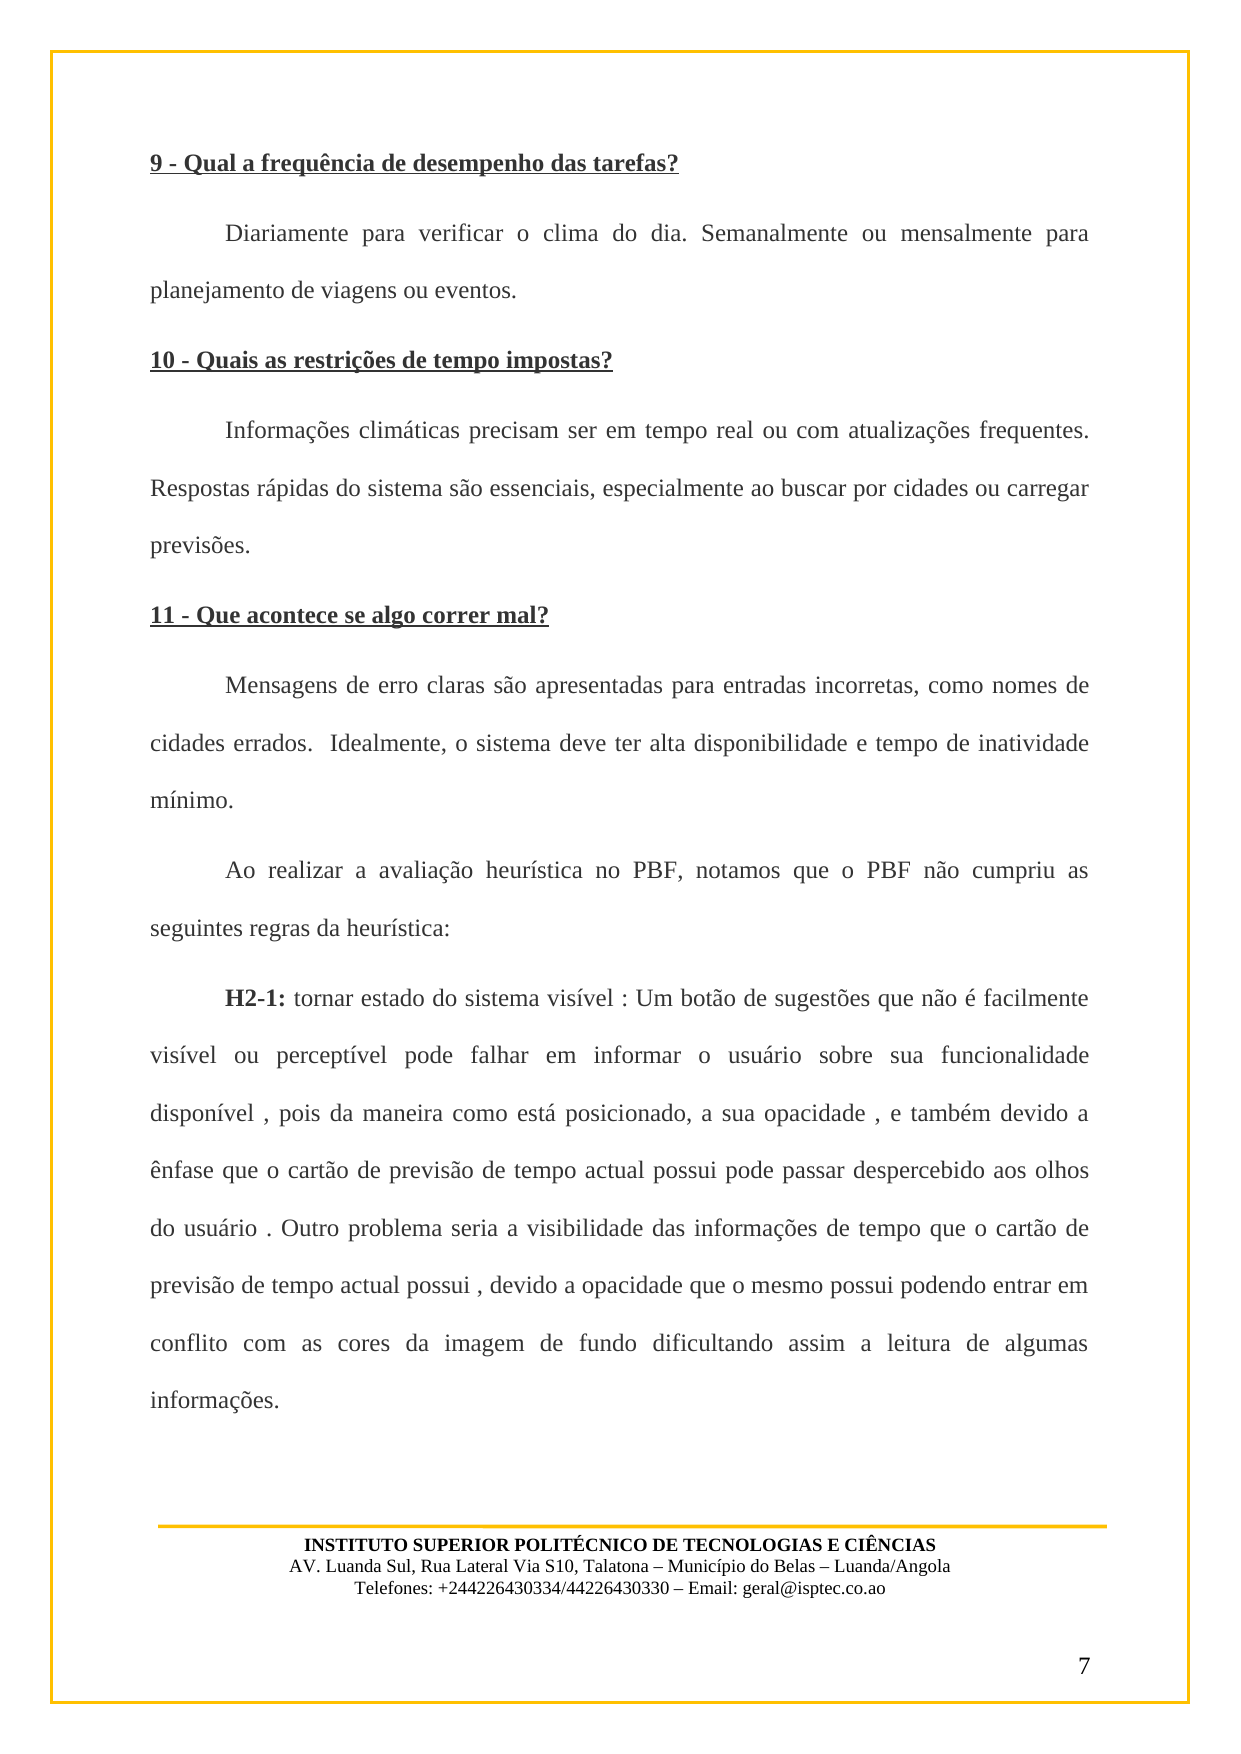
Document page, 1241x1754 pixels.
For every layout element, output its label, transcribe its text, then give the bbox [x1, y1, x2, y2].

text 9 - Qual a frequência de desempenho das tarefas? [150, 148, 1090, 176]
text Informações climáticas precisam ser em tempo real ou com atualizações frequentes. Respostas rápidas do sistema são essenciais, especialmente ao buscar por cidades ou carregar previsões. [150, 415, 1090, 559]
text Mensagens de erro claras são apresentadas para entradas incorretas, como nomes de cidades errados. Idealmente, o sistema deve ter alta disponibilidade e tempo de inatividade mínimo. [150, 670, 1090, 814]
text 10 - Quais as restrições de tempo impostas? [150, 345, 1090, 374]
text Ao realizar a avaliação heurística no PBF, notamos que o PBF não cumpriu as seguintes regras da heurística: [150, 855, 1090, 941]
text Diariamente para verificar o clima do dia. Semanalmente ou mensalmente para planejamento de viagens ou eventos. [150, 218, 1090, 304]
text H2-1: tornar estado do sistema visível : Um botão de sugestões que não é facilmente visível ou perceptível pode falhar em informar o usuário sobre sua funcionalidade disponível , pois da maneira como está posicionado, a sua opacidade , e também devido a ênfase que o cartão de previsão de tempo actual possui pode passar despercebido aos olhos do usuário . Outro problema seria a visibilidade das informações de tempo que o cartão de previsão de tempo actual possui , devido a opacidade que o mesmo possui podendo entrar em conflito com as cores da imagem de fundo dificultando assim a leitura de algumas informações. [150, 983, 1090, 1414]
text 11 - Que acontece se algo correr mal? [150, 600, 1090, 629]
